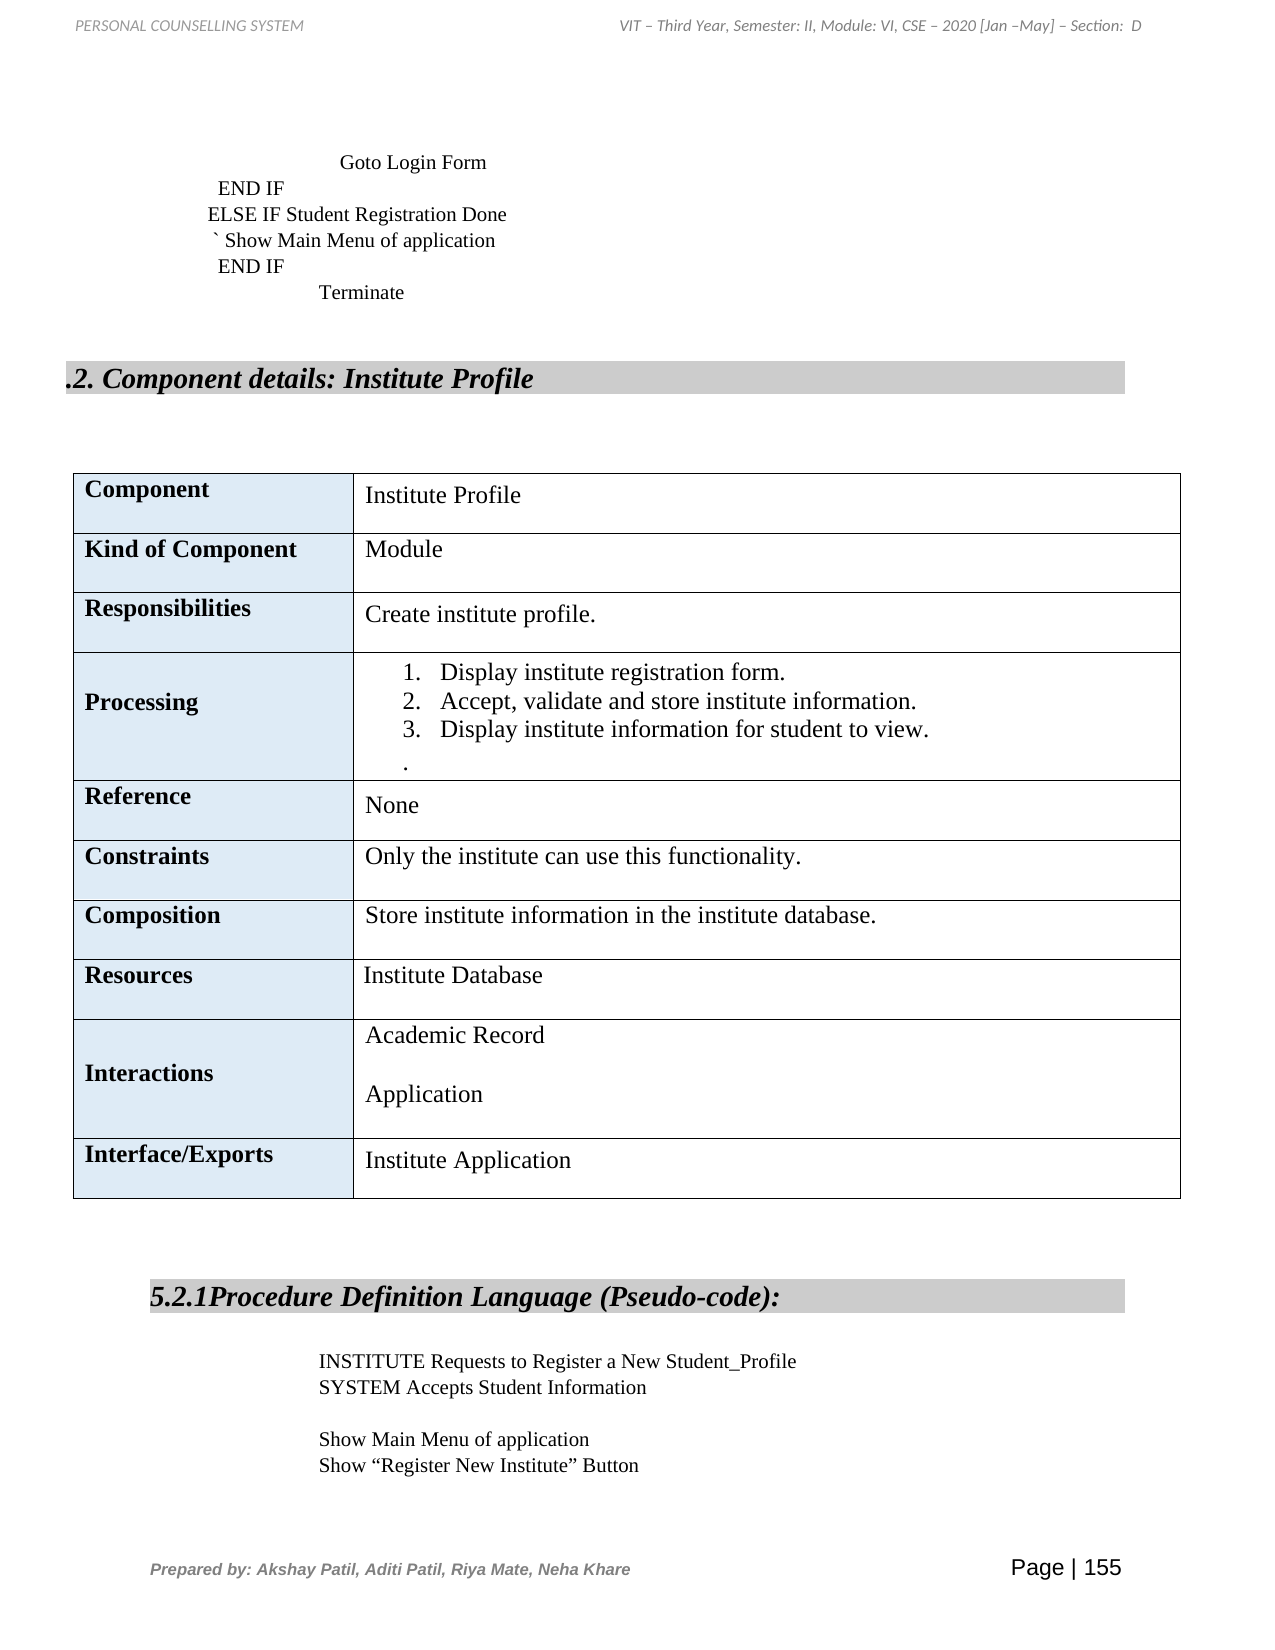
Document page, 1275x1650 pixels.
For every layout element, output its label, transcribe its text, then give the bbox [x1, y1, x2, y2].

text END IF [150, 254, 1125, 278]
text INSTITUTE Requests to Register a New Student_Profile [319, 1349, 1125, 1373]
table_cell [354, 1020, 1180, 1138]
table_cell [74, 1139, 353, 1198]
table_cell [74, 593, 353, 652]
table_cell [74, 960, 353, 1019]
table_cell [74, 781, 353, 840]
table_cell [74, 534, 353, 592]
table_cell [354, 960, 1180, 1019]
text ` Show Main Menu of application [150, 228, 1125, 252]
text ELSE IF Student Registration Done [150, 202, 1125, 226]
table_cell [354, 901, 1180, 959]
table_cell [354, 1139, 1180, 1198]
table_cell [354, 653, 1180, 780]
text Show Main Menu of application [319, 1427, 1125, 1451]
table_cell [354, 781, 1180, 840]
text Show “Register New Institute” Button [319, 1453, 1125, 1477]
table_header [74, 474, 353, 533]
subtitle .2. Component details: Institute Profile [66, 361, 1125, 394]
subtitle 5.2.1Procedure Definition Language (Pseudo-code): [150, 1279, 1125, 1313]
text Goto Login Form [319, 150, 1125, 174]
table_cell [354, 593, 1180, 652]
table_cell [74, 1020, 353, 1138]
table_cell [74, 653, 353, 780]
text Terminate [319, 280, 1125, 304]
text END IF [150, 176, 1125, 200]
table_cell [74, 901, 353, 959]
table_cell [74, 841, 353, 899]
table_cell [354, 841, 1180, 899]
text SYSTEM Accepts Student Information [319, 1375, 1125, 1399]
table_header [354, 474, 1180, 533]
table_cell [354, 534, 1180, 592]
